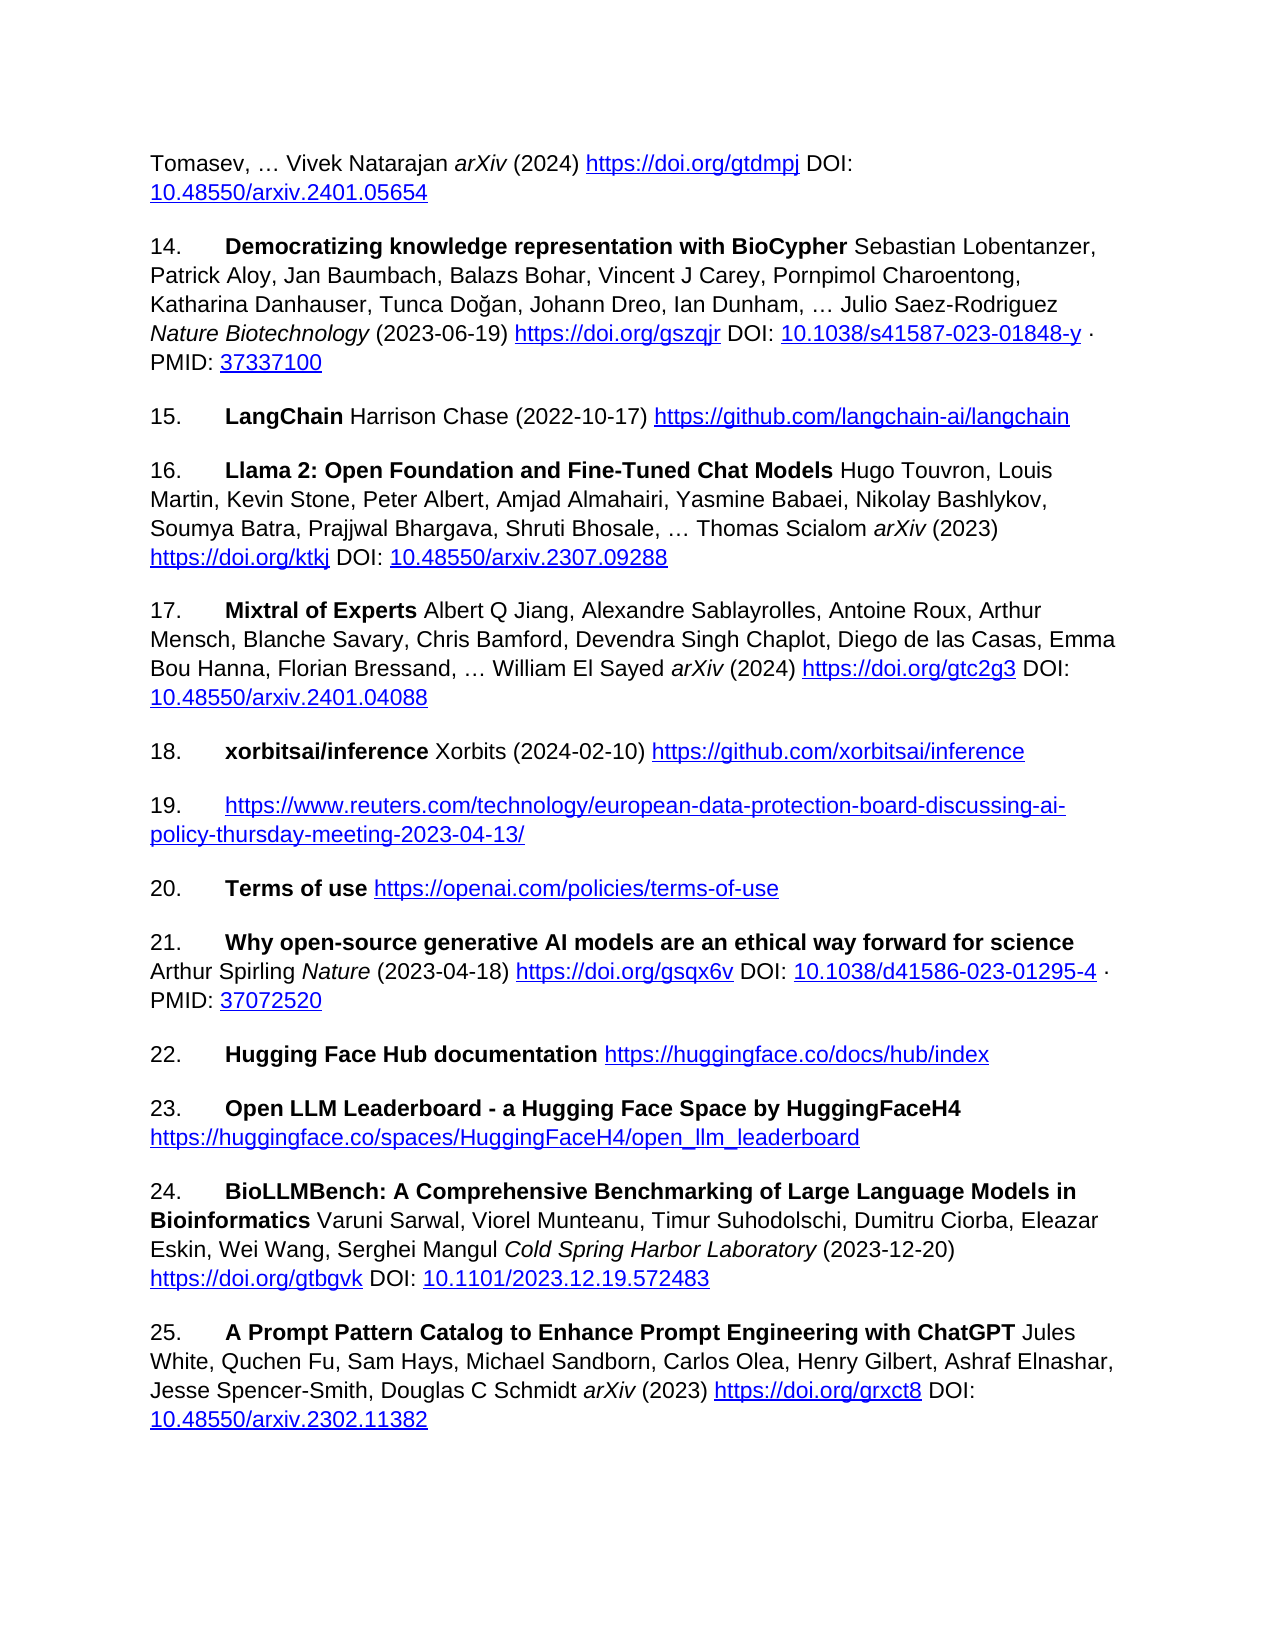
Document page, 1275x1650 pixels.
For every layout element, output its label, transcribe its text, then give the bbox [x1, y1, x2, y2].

text 24. BioLLMBench: A Comprehensive Benchmarking of Large Language Models in Bioinformatics Varuni Sarwal, Viorel Munteanu, Timur Suhodolschi, Dumitru Ciorba, Eleazar Eskin, Wei Wang, Serghei Mangul Cold Spring Harbor Laboratory (2023-12-20) https://doi.org/gtbgvk DOI: 10.1101/2023.12.19.572483 [150, 1178, 1125, 1291]
text 16. Llama 2: Open Foundation and Fine-Tuned Chat Models Hugo Touvron, Louis Martin, Kevin Stone, Peter Albert, Amjad Almahairi, Yasmine Babaei, Nikolay Bashlykov, Soumya Batra, Prajjwal Bhargava, Shruti Bhosale, … Thomas Scialom arXiv (2023) https://doi.org/ktkj DOI: 10.48550/arxiv.2307.09288 [150, 457, 1125, 570]
text 22. Hugging Face Hub documentation https://huggingface.co/docs/hub/index [150, 1041, 1125, 1067]
text 23. Open LLM Leaderboard - a Hugging Face Space by HuggingFaceH4 https://huggingface.co/spaces/HuggingFaceH4/open_llm_leaderboard [150, 1095, 1125, 1150]
text 15. LangChain Harrison Chase (2022-10-17) https://github.com/langchain-ai/langchain [150, 403, 1125, 429]
text 18. xorbitsai/inference Xorbits (2024-02-10) https://github.com/xorbitsai/inference [150, 738, 1125, 765]
text 20. Terms of use https://openai.com/policies/terms-of-use [150, 875, 1125, 902]
text 21. Why open-source generative AI models are an ethical way forward for science Arthur Spirling Nature (2023-04-18) https://doi.org/gsqx6v DOI: 10.1038/d41586-023-01295-4 · PMID: 37072520 [150, 929, 1125, 1013]
text 14. Democratizing knowledge representation with BioCypher Sebastian Lobentanzer, Patrick Aloy, Jan Baumbach, Balazs Bohar, Vincent J Carey, Pornpimol Charoentong, Katharina Danhauser, Tunca Doğan, Johann Dreo, Ian Dunham, … Julio Saez-Rodriguez Nature Biotechnology (2023-06-19) https://doi.org/gszqjr DOI: 10.1038/s41587-023-01848-y · PMID: 37337100 [150, 233, 1125, 375]
text 17. Mixtral of Experts Albert Q Jiang, Alexandre Sablayrolles, Antoine Roux, Arthur Mensch, Blanche Savary, Chris Bamford, Devendra Singh Chaplot, Diego de las Casas, Emma Bou Hanna, Florian Bressand, … William El Sayed arXiv (2024) https://doi.org/gtc2g3 DOI: 10.48550/arxiv.2401.04088 [150, 597, 1125, 711]
text 19. https://www.reuters.com/technology/european-data-protection-board-discussing-ai-policy-thursday-meeting-2023-04-13/ [150, 792, 1125, 848]
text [150, 150, 1125, 205]
text 25. A Prompt Pattern Catalog to Enhance Prompt Engineering with ChatGPT Jules White, Quchen Fu, Sam Hays, Michael Sandborn, Carlos Olea, Henry Gilbert, Ashraf Elnashar, Jesse Spencer-Smith, Douglas C Schmidt arXiv (2023) https://doi.org/grxct8 DOI: 10.48550/arxiv.2302.11382 [150, 1319, 1125, 1432]
